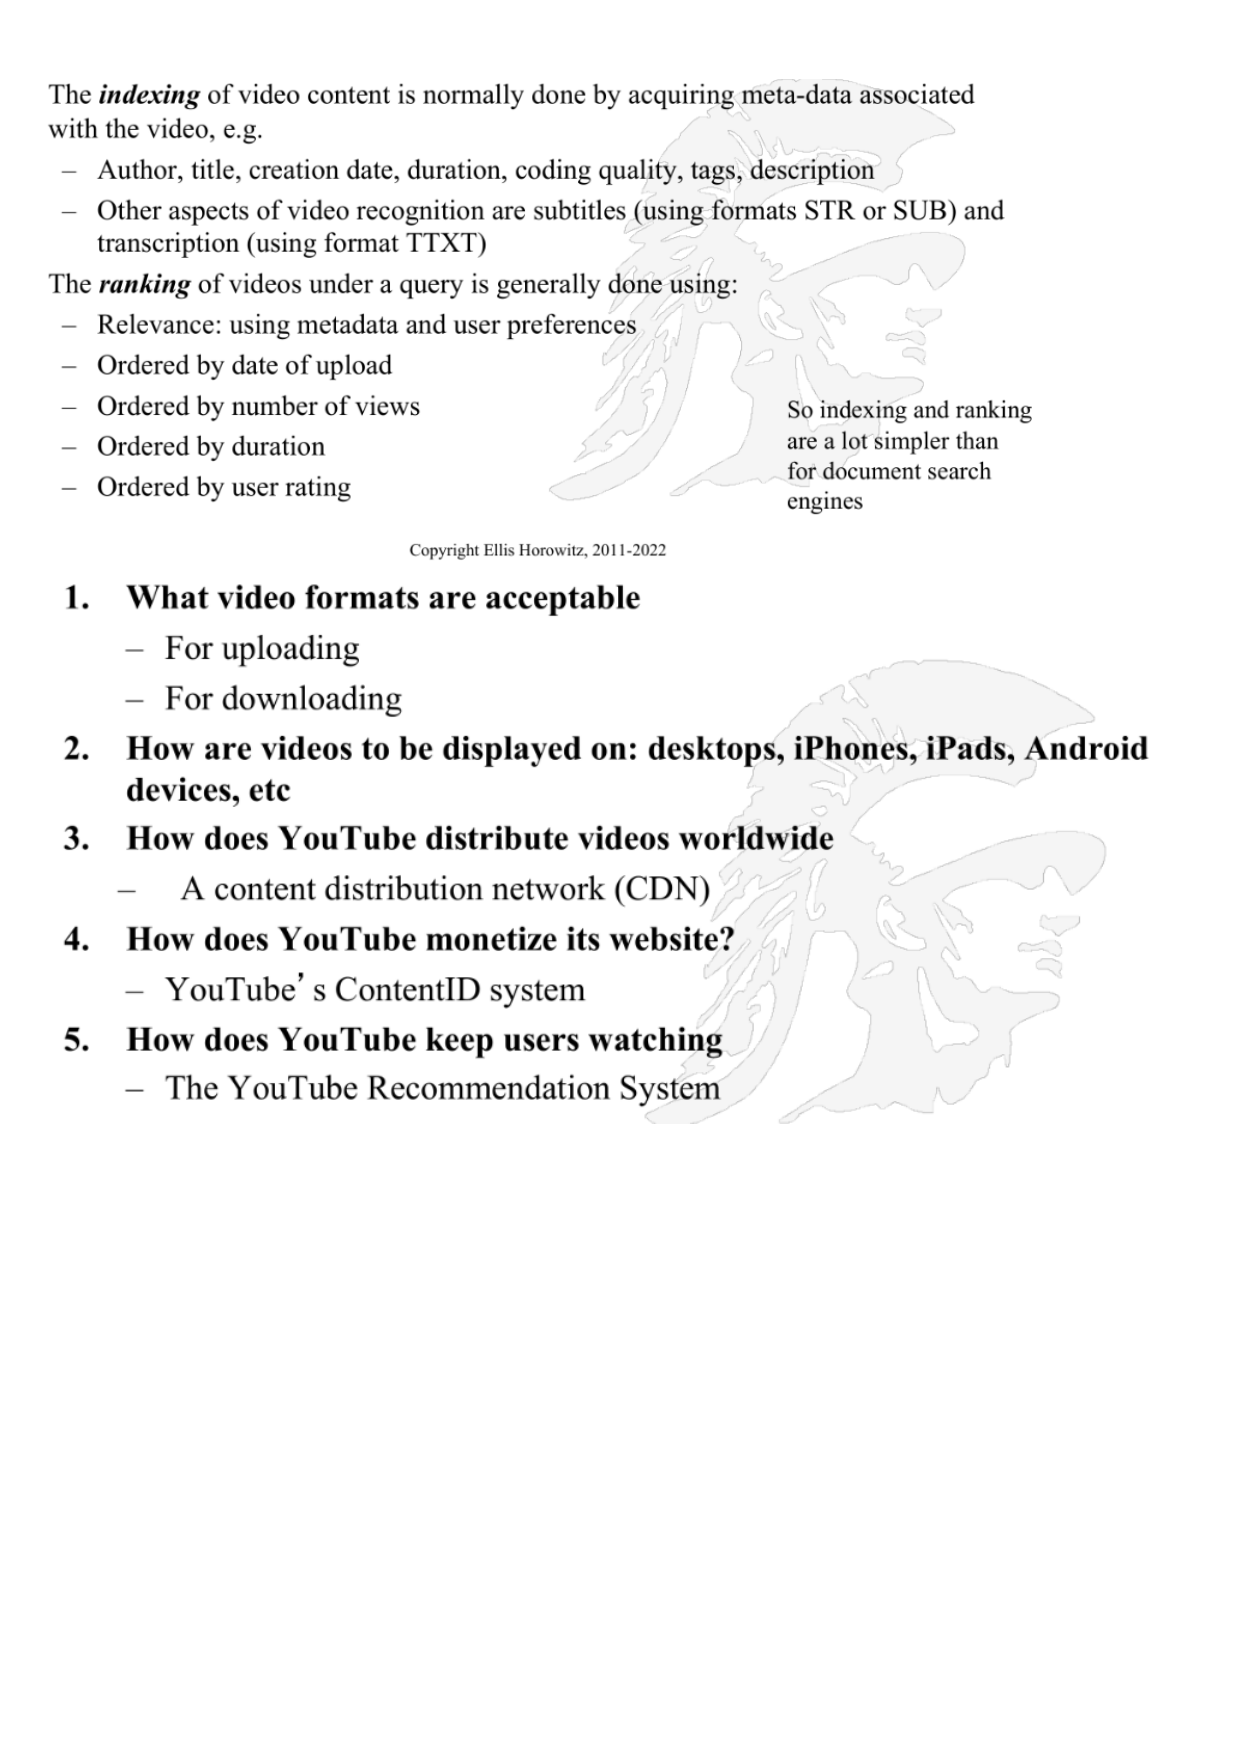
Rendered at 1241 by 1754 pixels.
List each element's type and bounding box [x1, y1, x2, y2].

picture [41, 79, 1060, 568]
picture [41, 569, 1199, 1124]
